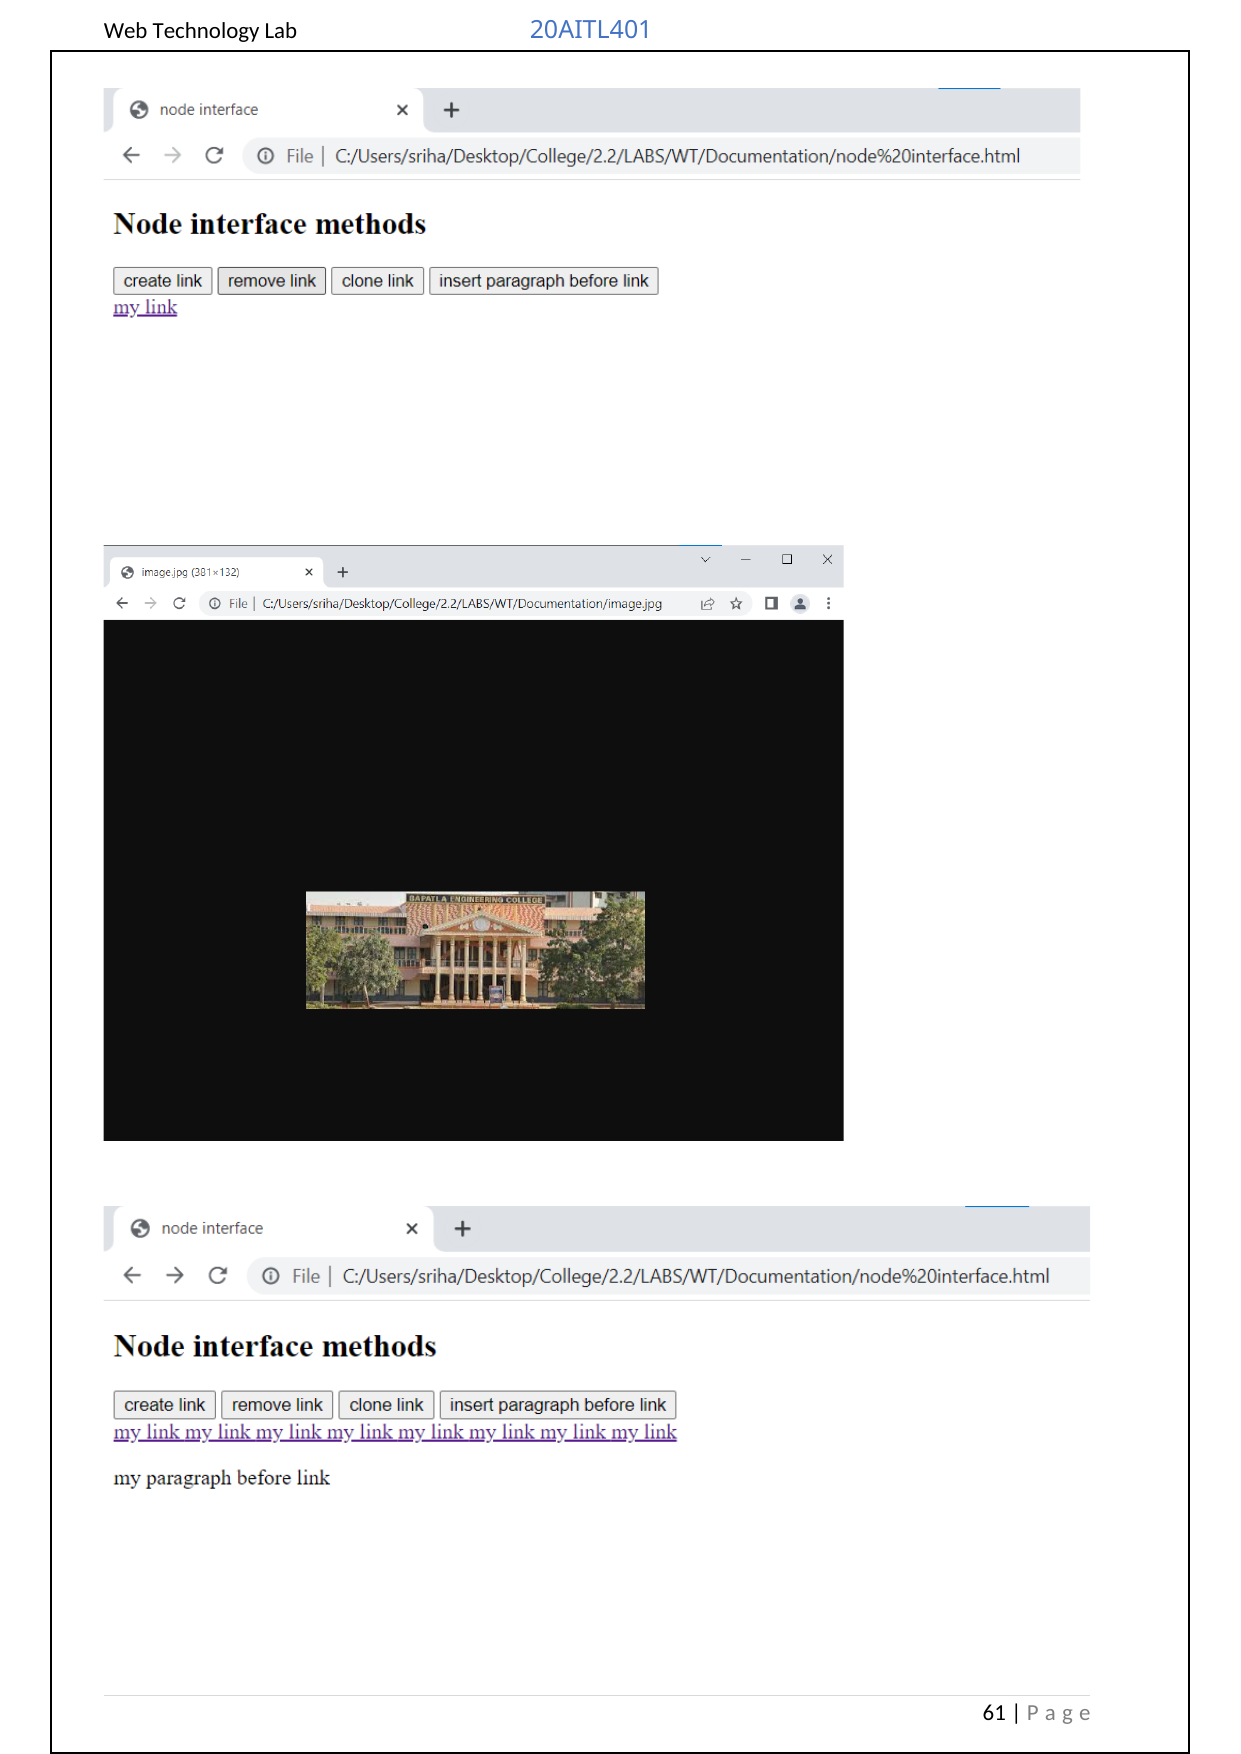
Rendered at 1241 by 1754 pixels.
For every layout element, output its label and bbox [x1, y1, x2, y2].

picture [103, 1206, 1091, 1588]
picture [103, 88, 1081, 479]
picture [103, 545, 844, 1141]
